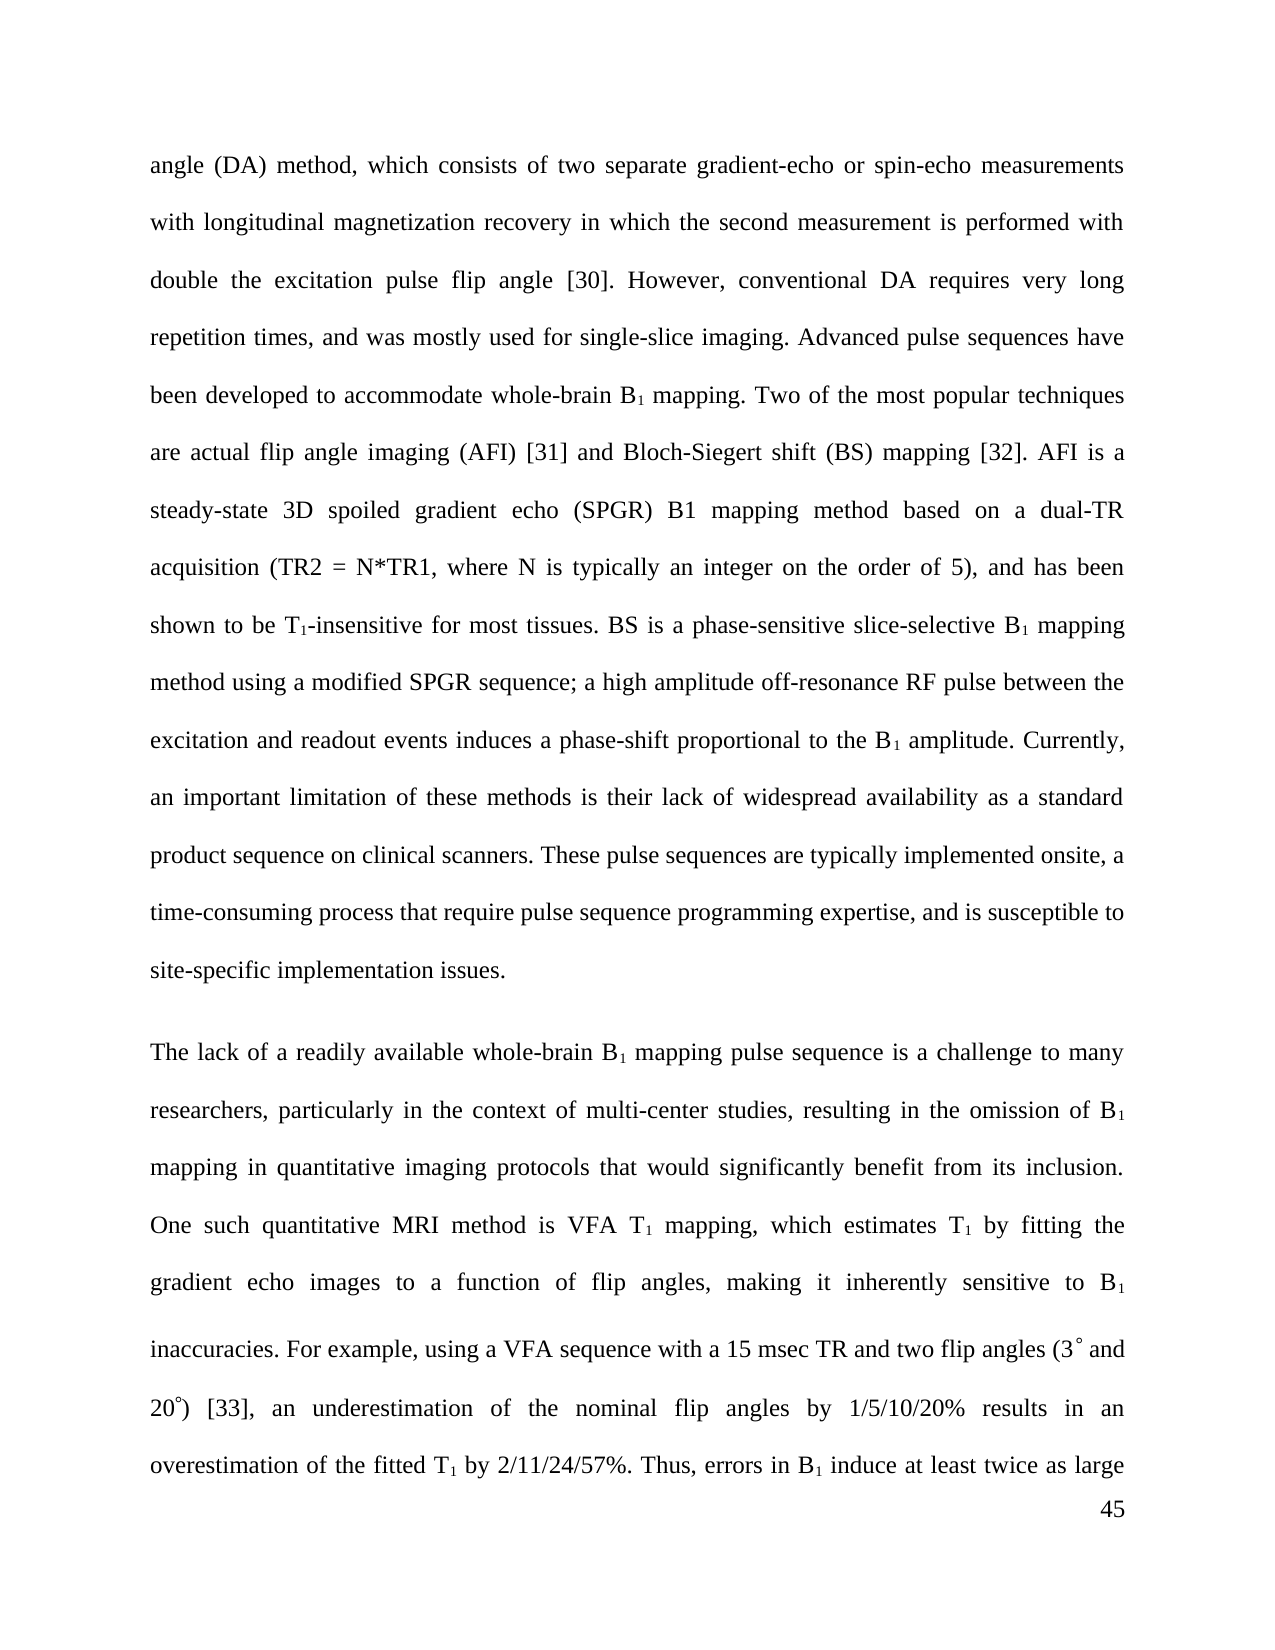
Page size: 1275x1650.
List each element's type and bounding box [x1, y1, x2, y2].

text [150, 150, 1125, 984]
text [150, 1037, 1125, 1479]
